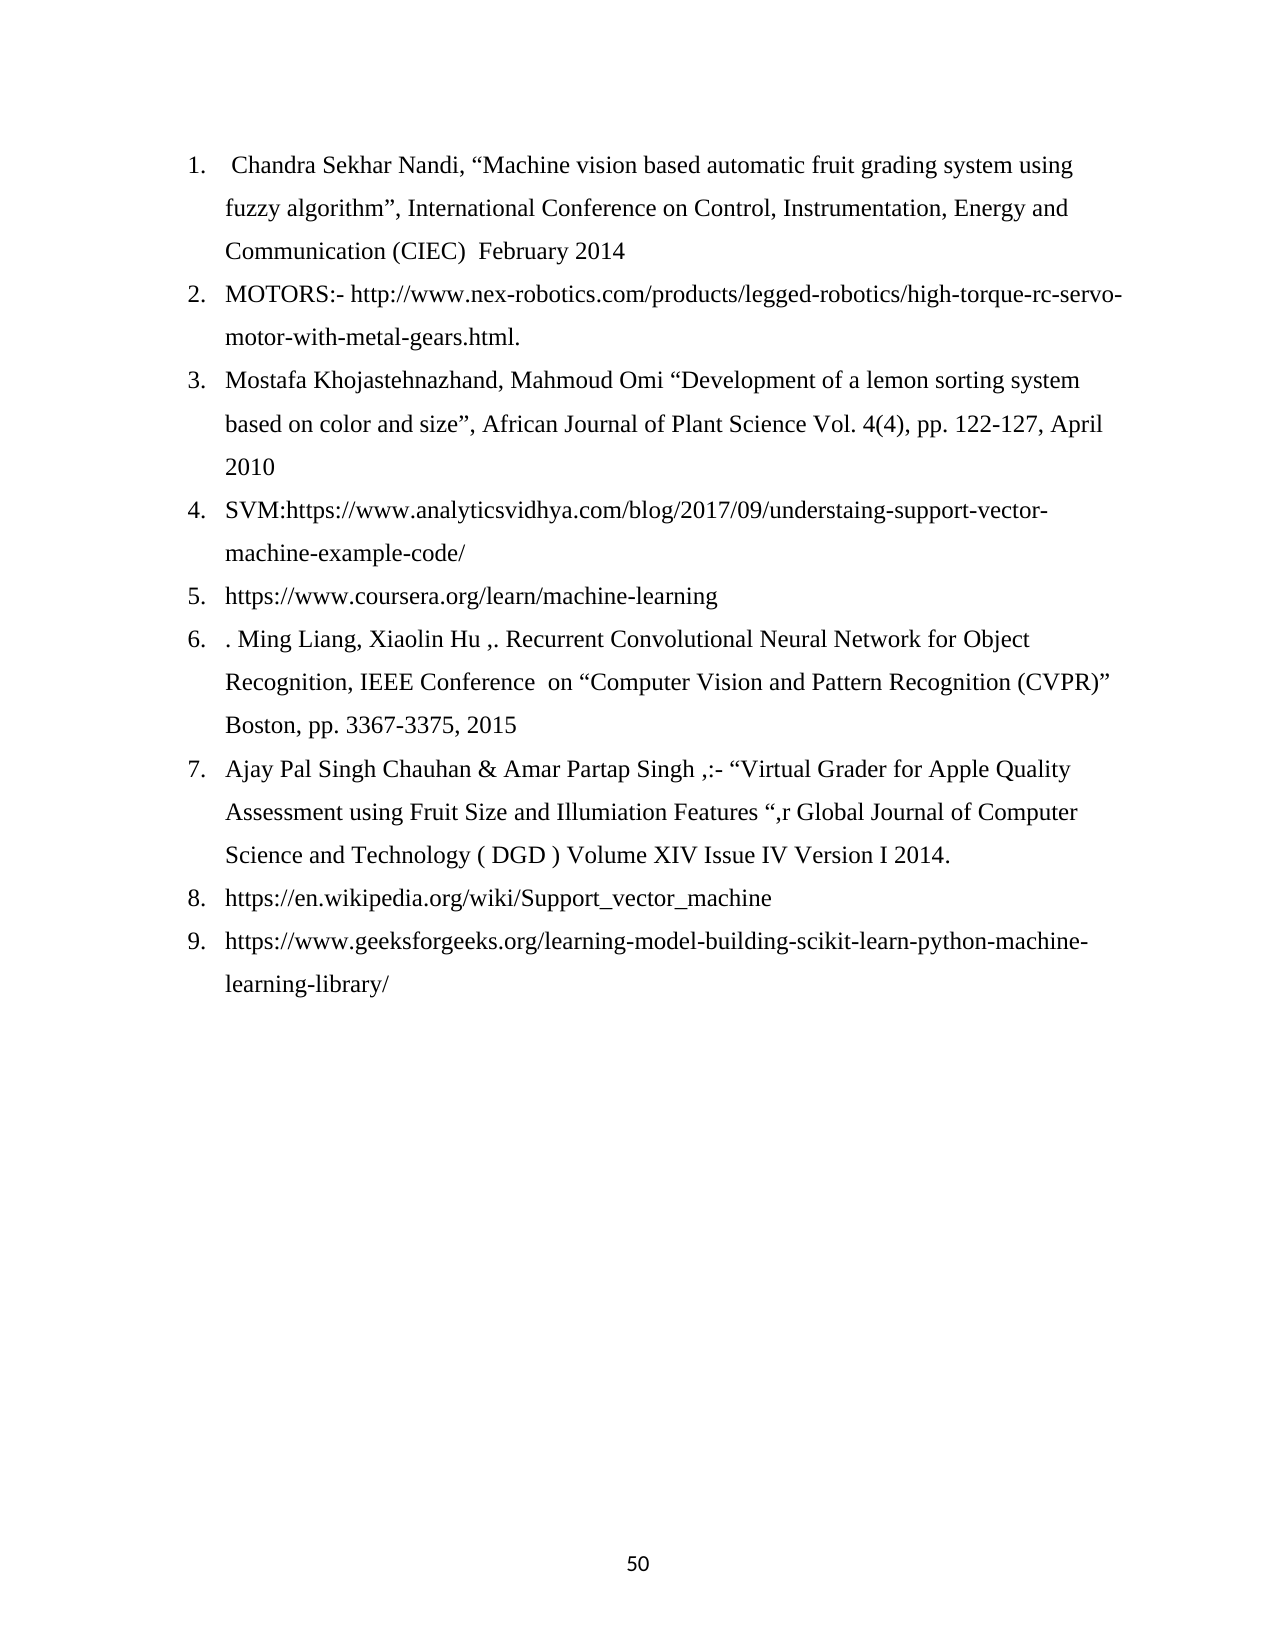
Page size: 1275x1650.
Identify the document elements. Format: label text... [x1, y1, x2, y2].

list https://en.wikipedia.org/wiki/Support_vector_machine [187, 883, 1125, 912]
list https://www.geeksforgeeks.org/learning-model-building-scikit-learn-python-machine-learning-library/ [187, 926, 1125, 998]
list . Ming Liang, Xiaolin Hu ,. Recurrent Convolutional Neural Network for Object Recognition, IEEE Conference on “Computer Vision and Pattern Recognition (CVPR)” Boston, pp. 3367-3375, 2015 [187, 624, 1125, 739]
list MOTORS:- http://www.nex-robotics.com/products/legged-robotics/high-torque-rc-servo-motor-with-metal-gears.html. [187, 279, 1125, 351]
list Chandra Sekhar Nandi, “Machine vision based automatic fruit grading system using fuzzy algorithm”, International Conference on Control, Instrumentation, Energy and Communication (CIEC) February 2014 [187, 150, 1125, 265]
list Ajay Pal Singh Chauhan & Amar Partap Singh ,:- “Virtual Grader for Apple Quality Assessment using Fruit Size and Illumiation Features “,r Global Journal of Computer Science and Technology ( DGD ) Volume XIV Issue IV Version I 2014. [187, 754, 1125, 869]
list SVM:https://www.analyticsvidhya.com/blog/2017/09/understaing-support-vector-machine-example-code/ [187, 495, 1125, 567]
list Mostafa Khojastehnazhand, Mahmoud Omi “Development of a lemon sorting system based on color and size”, African Journal of Plant Science Vol. 4(4), pp. 122-127, April 2010 [187, 366, 1125, 481]
list https://www.coursera.org/learn/machine-learning [187, 581, 1125, 610]
